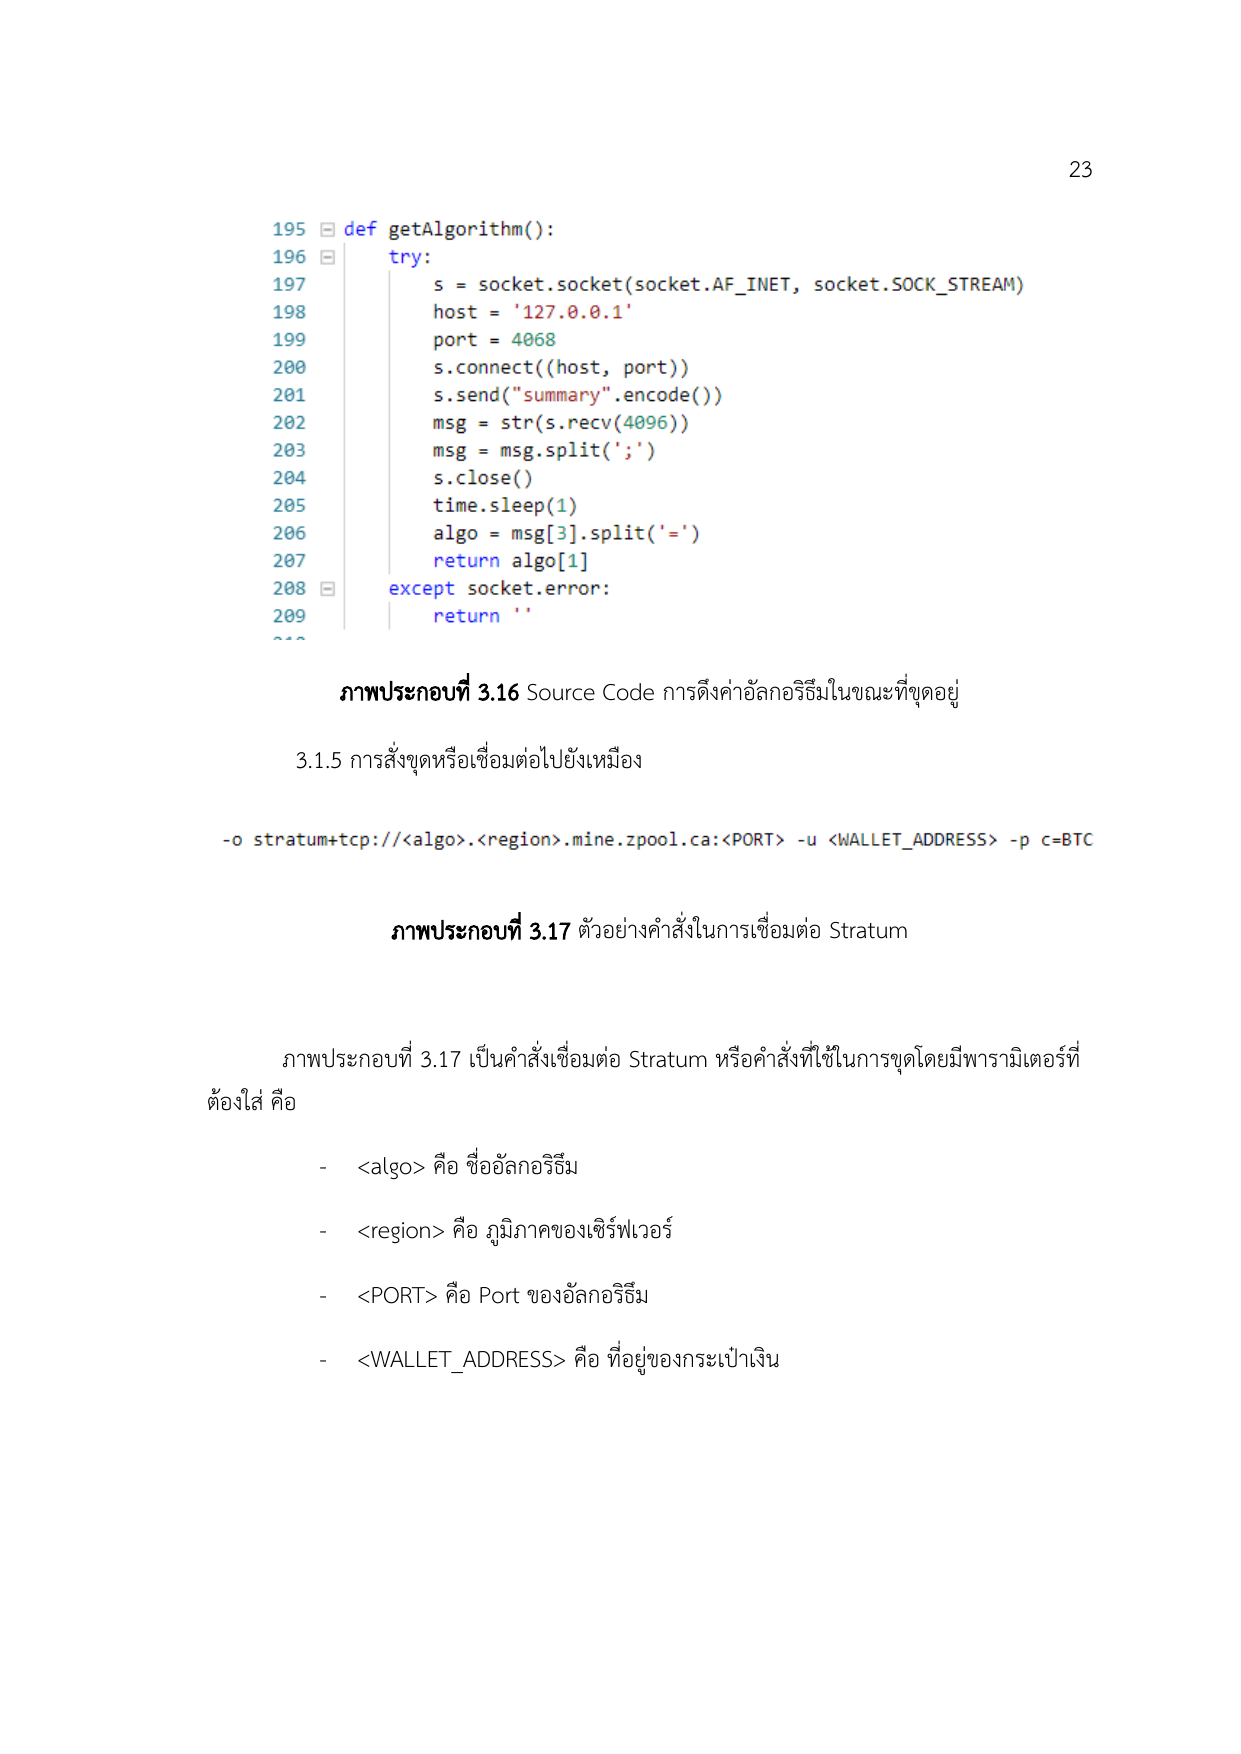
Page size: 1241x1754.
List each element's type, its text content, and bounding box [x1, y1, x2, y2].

picture [264, 211, 1035, 640]
subtitle การสั่งขุดหรือเชื่อมต่อไปยังเหมือง [207, 739, 1092, 777]
list <algo> คือ ชื่ออัลกอริธึม [319, 1145, 1092, 1183]
list <WALLET_ADDRESS> คือ ที่อยู่ของกระเป๋าเงิน [319, 1338, 1092, 1376]
picture [206, 807, 1117, 879]
list <region> คือ ภูมิภาคของเซิร์ฟเวอร์ [319, 1209, 1092, 1247]
list <PORT> คือ Port ของอัลกอริธึม [319, 1274, 1092, 1311]
